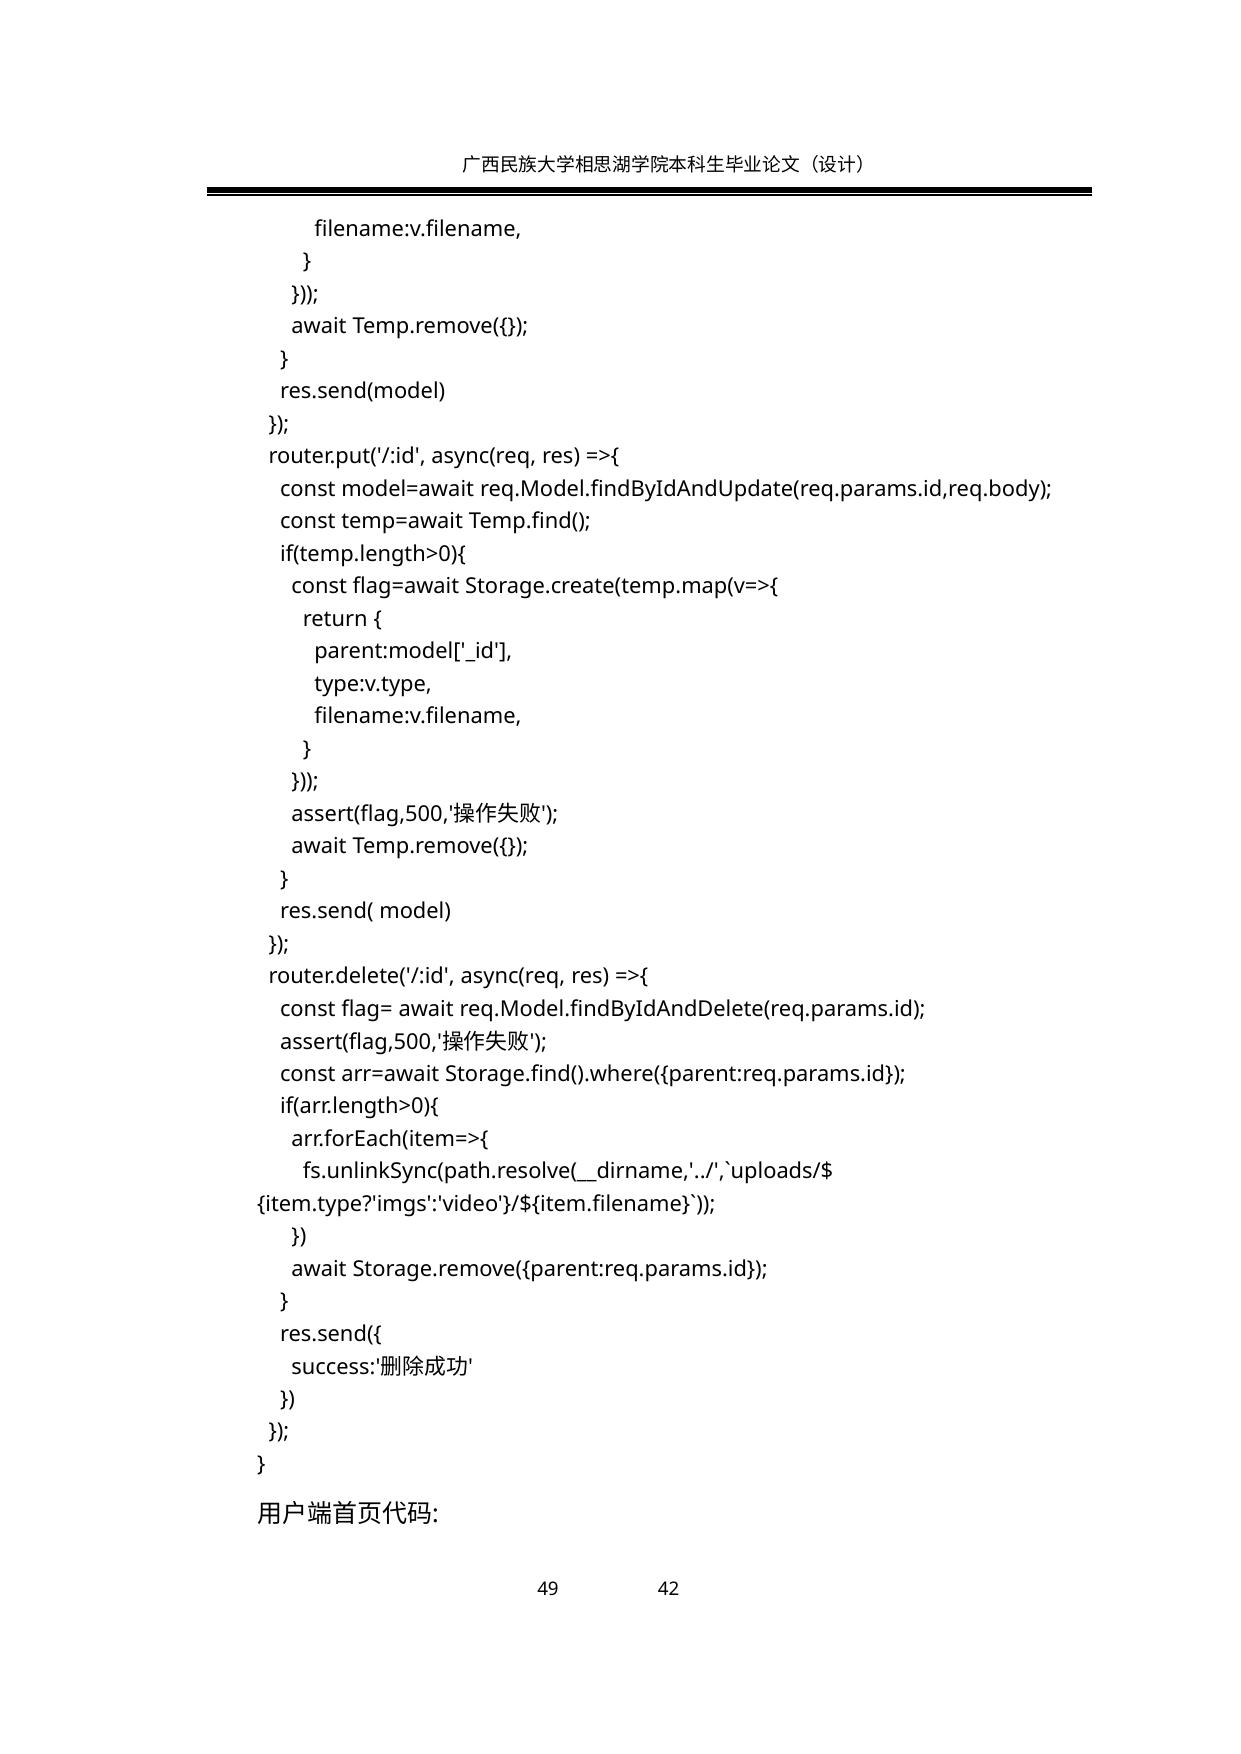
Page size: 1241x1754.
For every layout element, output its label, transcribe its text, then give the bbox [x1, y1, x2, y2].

text res.send({ [257, 1316, 1092, 1349]
text } [257, 1446, 1092, 1479]
text }) [257, 1219, 1092, 1251]
text const flag= await req.Model.findByIdAndDelete(req.params.id); [257, 991, 1092, 1024]
text if(arr.length>0){ [257, 1089, 1092, 1121]
text await Temp.remove({}); [257, 309, 1092, 341]
text } [257, 244, 1092, 276]
text const flag=await Storage.create(temp.map(v=>{ [257, 569, 1092, 601]
text res.send( model) [257, 894, 1092, 926]
text }); [257, 926, 1092, 959]
text } [257, 731, 1092, 764]
text 用户端首页代码: [207, 1479, 1092, 1544]
text fs.unlinkSync(path.resolve(__dirname,'../',`uploads/${item.type?'imgs':'video'}/${item.filename}`)); [257, 1154, 1092, 1219]
text await Storage.remove({parent:req.params.id}); [257, 1251, 1092, 1284]
text }); [257, 1414, 1092, 1446]
text success:'删除成功' [257, 1349, 1092, 1381]
text } [257, 341, 1092, 374]
text assert(flag,500,'操作失败'); [257, 1024, 1092, 1056]
text filename:v.filename, [257, 211, 1092, 244]
text const model=await req.Model.findByIdAndUpdate(req.params.id,req.body); [257, 471, 1092, 504]
text res.send(model) [257, 374, 1092, 406]
text assert(flag,500,'操作失败'); [257, 796, 1092, 829]
text const temp=await Temp.find(); [257, 504, 1092, 536]
text arr.forEach(item=>{ [257, 1121, 1092, 1154]
text const arr=await Storage.find().where({parent:req.params.id}); [257, 1056, 1092, 1089]
text return { [257, 601, 1092, 634]
text filename:v.filename, [257, 699, 1092, 731]
text type:v.type, [257, 666, 1092, 699]
text })); [257, 276, 1092, 309]
text if(temp.length>0){ [257, 536, 1092, 569]
text } [257, 861, 1092, 894]
text router.delete('/:id', async(req, res) =>{ [257, 959, 1092, 991]
text parent:model['_id'], [257, 634, 1092, 666]
text })); [257, 764, 1092, 796]
text }); [257, 406, 1092, 439]
text router.put('/:id', async(req, res) =>{ [257, 439, 1092, 471]
text await Temp.remove({}); [257, 829, 1092, 861]
text }) [257, 1381, 1092, 1414]
text } [257, 1284, 1092, 1316]
